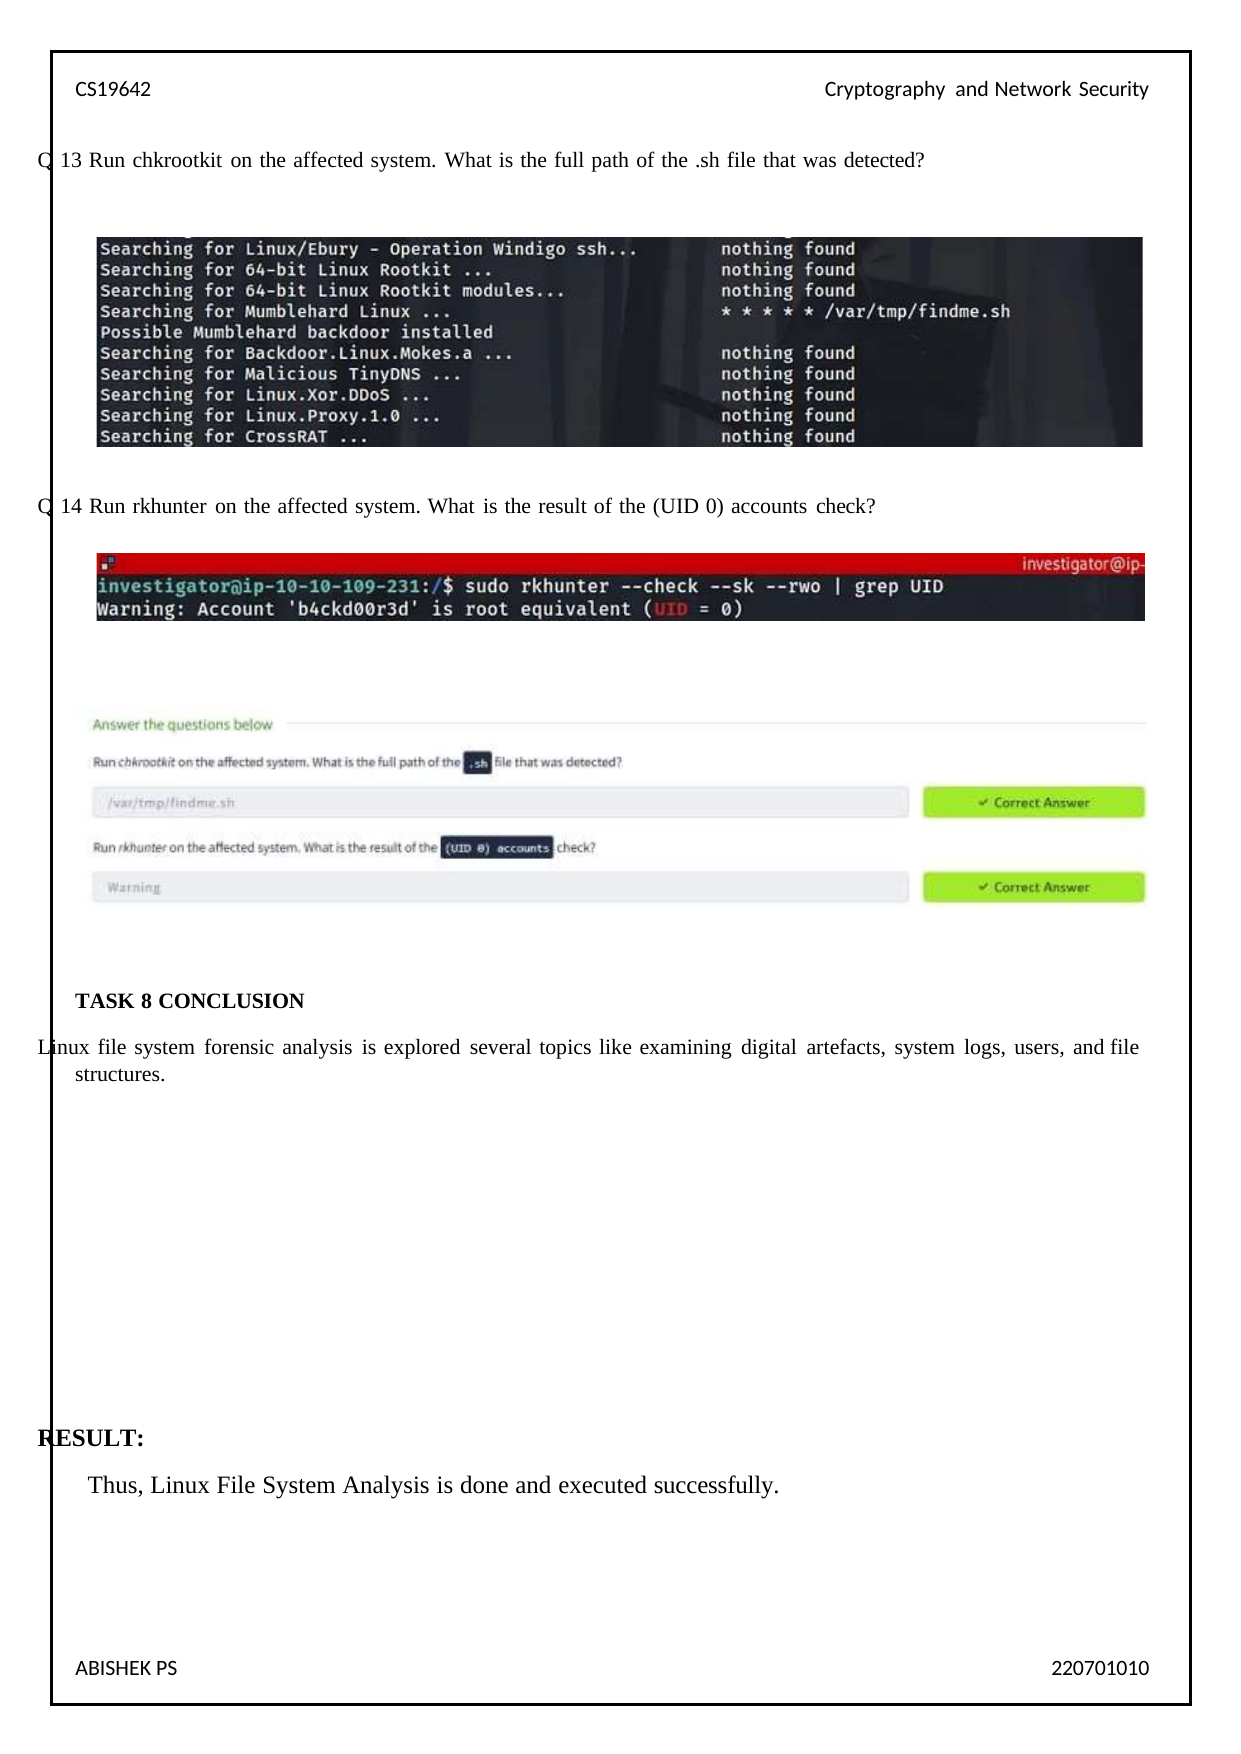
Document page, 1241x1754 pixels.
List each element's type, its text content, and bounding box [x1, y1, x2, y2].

picture [75, 707, 1148, 909]
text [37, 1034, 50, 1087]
text Linux file system forensic analysis is explored several topics like examining digital artefacts, system logs, users, and file structures. [53, 1034, 1166, 1087]
text Q 14 Run rkhunter on the affected system. What is the result of the (UID 0) accounts check? [53, 493, 1166, 518]
text Q 13 Run chkrootkit on the affected system. What is the full path of the .sh file that was detected? [53, 147, 1166, 172]
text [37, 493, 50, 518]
picture [96, 553, 1145, 621]
text RESULT: [53, 1423, 1166, 1452]
picture [96, 237, 1143, 447]
text Thus, Linux File System Analysis is done and executed successfully. [87, 1471, 1166, 1499]
subtitle TASK 8 CONCLUSION [75, 988, 1166, 1013]
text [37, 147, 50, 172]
